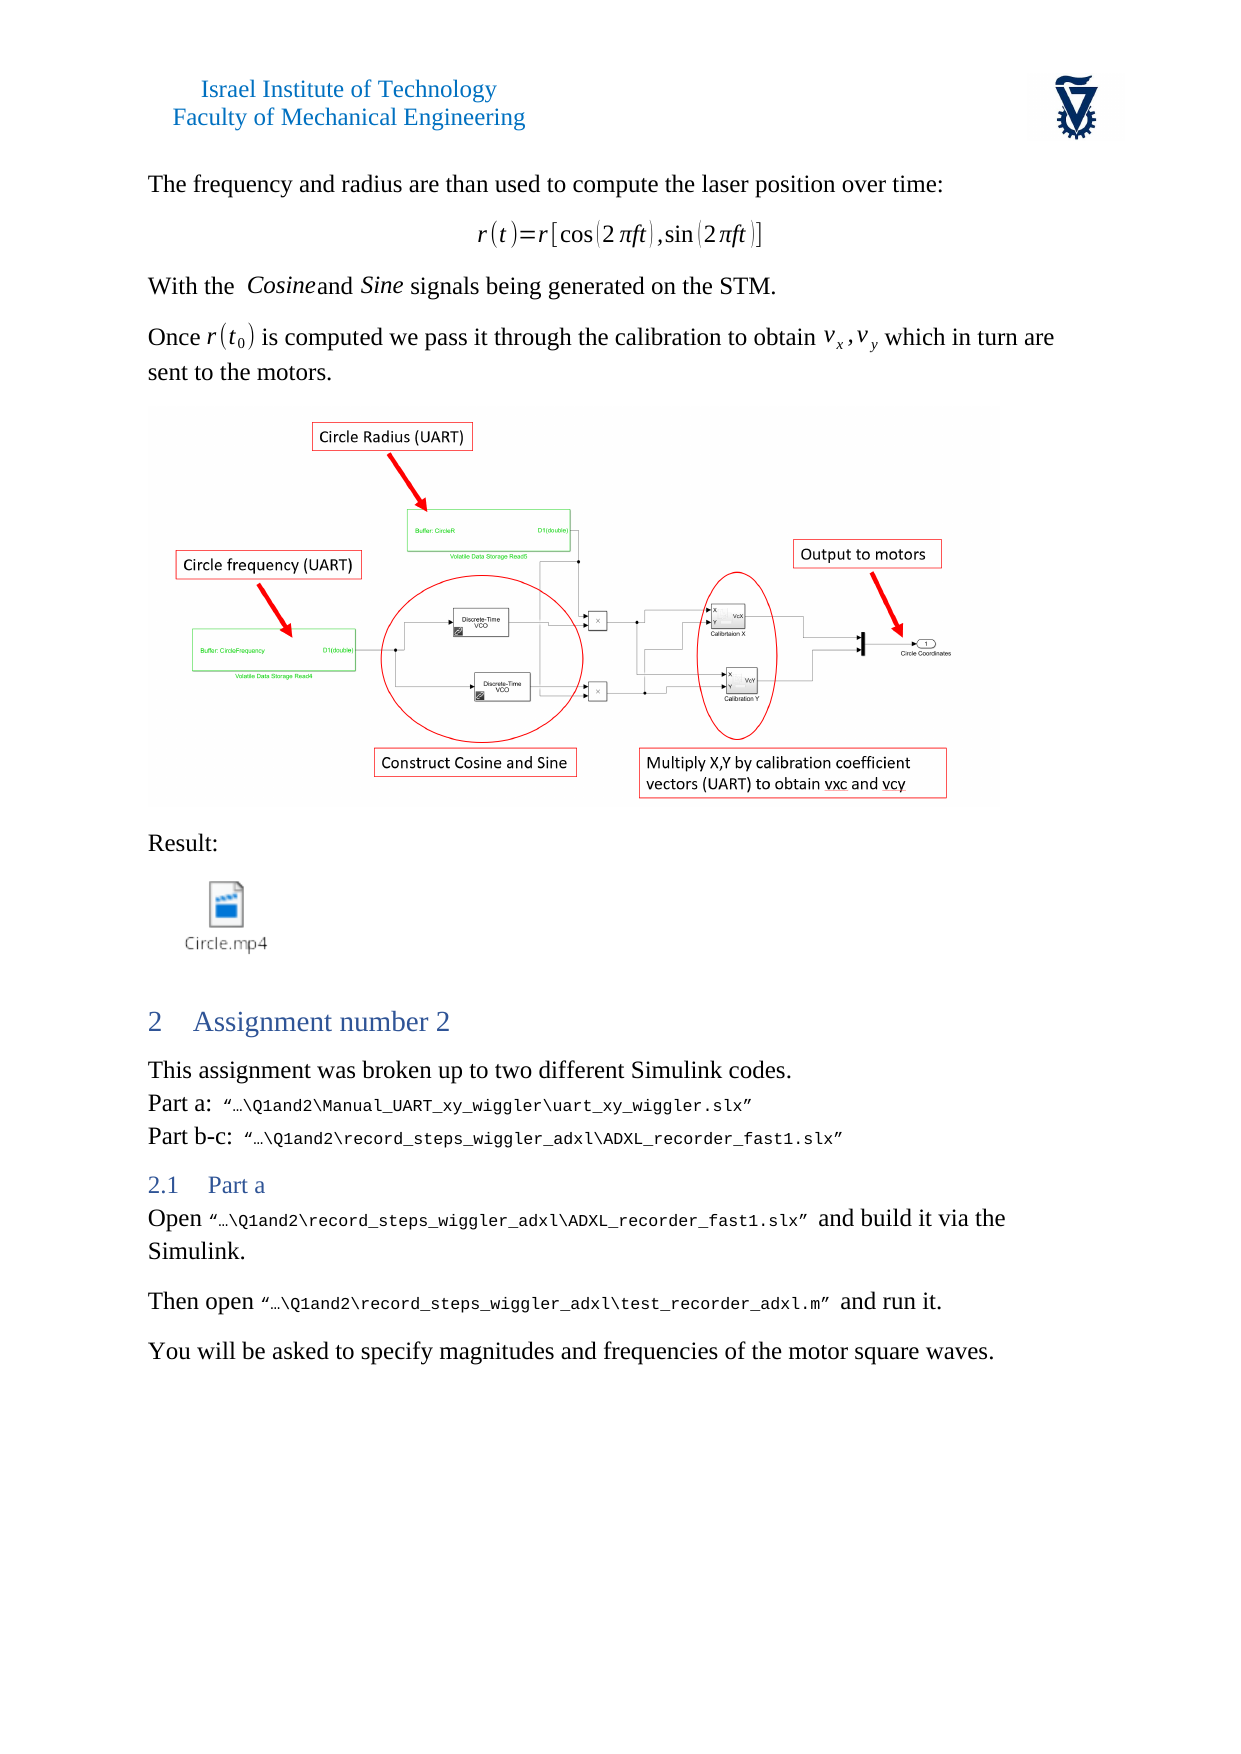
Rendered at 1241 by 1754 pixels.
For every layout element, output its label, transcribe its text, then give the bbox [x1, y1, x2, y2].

picture [147, 406, 1001, 807]
subtitle Part a [148, 1170, 1093, 1199]
text Then open “…\Q1and2\record_steps_wiggler_adxl\test_recorder_adxl.m” and run it. [148, 1286, 1093, 1315]
picture [1026, 73, 1125, 141]
subtitle Assignment number 2 [148, 1004, 1093, 1037]
text You will be asked to specify magnitudes and frequencies of the motor square waves. [148, 1336, 1093, 1364]
text Once is computed we pass it through the calibration to obtain which in turn are sent to the motors. [148, 321, 1093, 386]
text The frequency and radius are than used to compute the laser position over time: [148, 169, 1093, 198]
text Open “…\Q1and2\record_steps_wiggler_adxl\ADXL_recorder_fast1.slx” and build it via the Simulink. [148, 1203, 1093, 1265]
text Result: [148, 828, 1093, 857]
text This assignment was broken up to two different Simulink codes. Part a: “…\Q1and2\Manual_UART_xy_wiggler\uart_xy_wiggler.slx” Part b-c: “…\Q1and2\record_steps_wiggler_adxl\ADXL_recorder_fast1.slx” [148, 1055, 1093, 1149]
text With the and signals being generated on the STM. [148, 271, 1093, 300]
